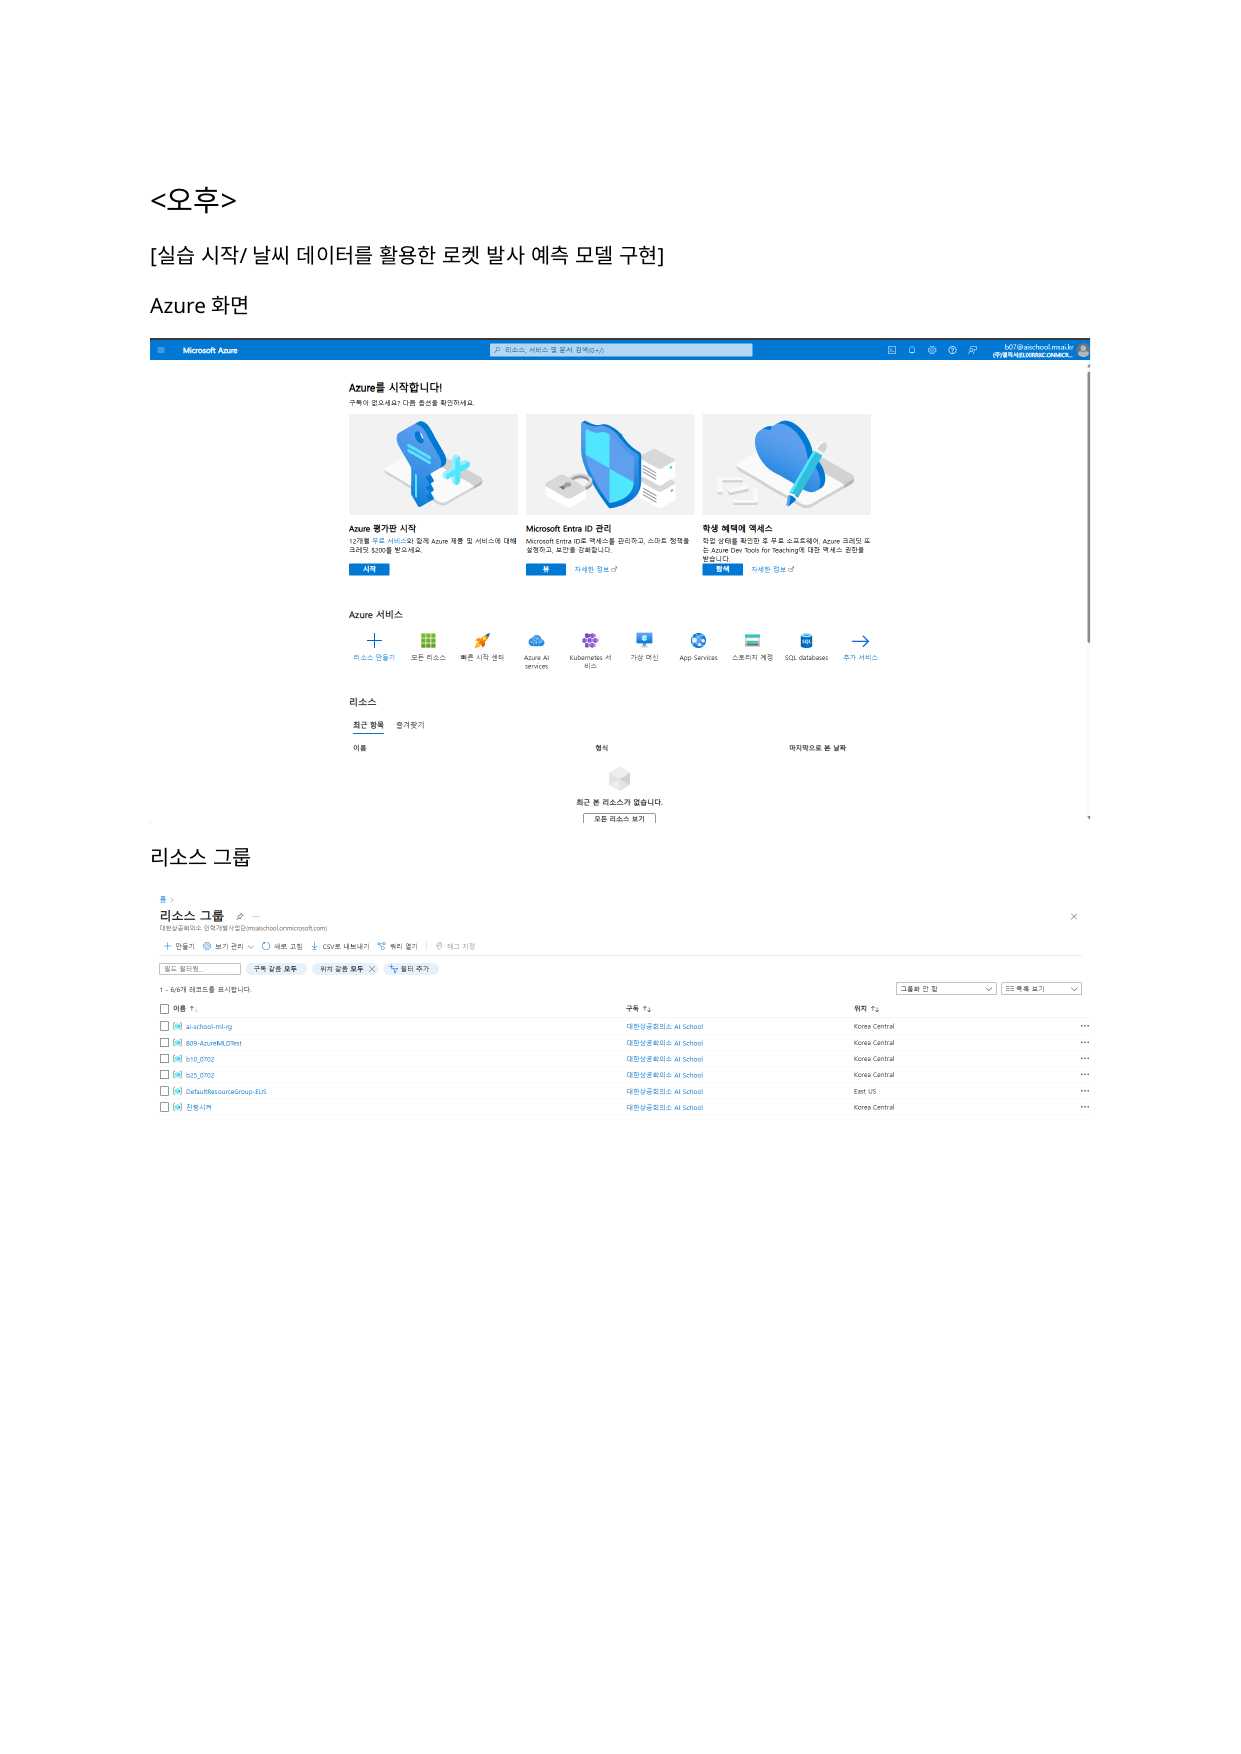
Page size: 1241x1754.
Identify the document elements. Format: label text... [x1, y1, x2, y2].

subtitle [실습 시작/ 날씨 데이터를 활용한 로켓 발사 예측 모델 구현] [150, 239, 1090, 270]
text 리소스 그룹 [150, 841, 1090, 872]
picture [150, 338, 1091, 823]
picture [150, 890, 1091, 1273]
text Azure 화면 [150, 289, 1090, 319]
subtitle <오후> [150, 177, 1090, 219]
